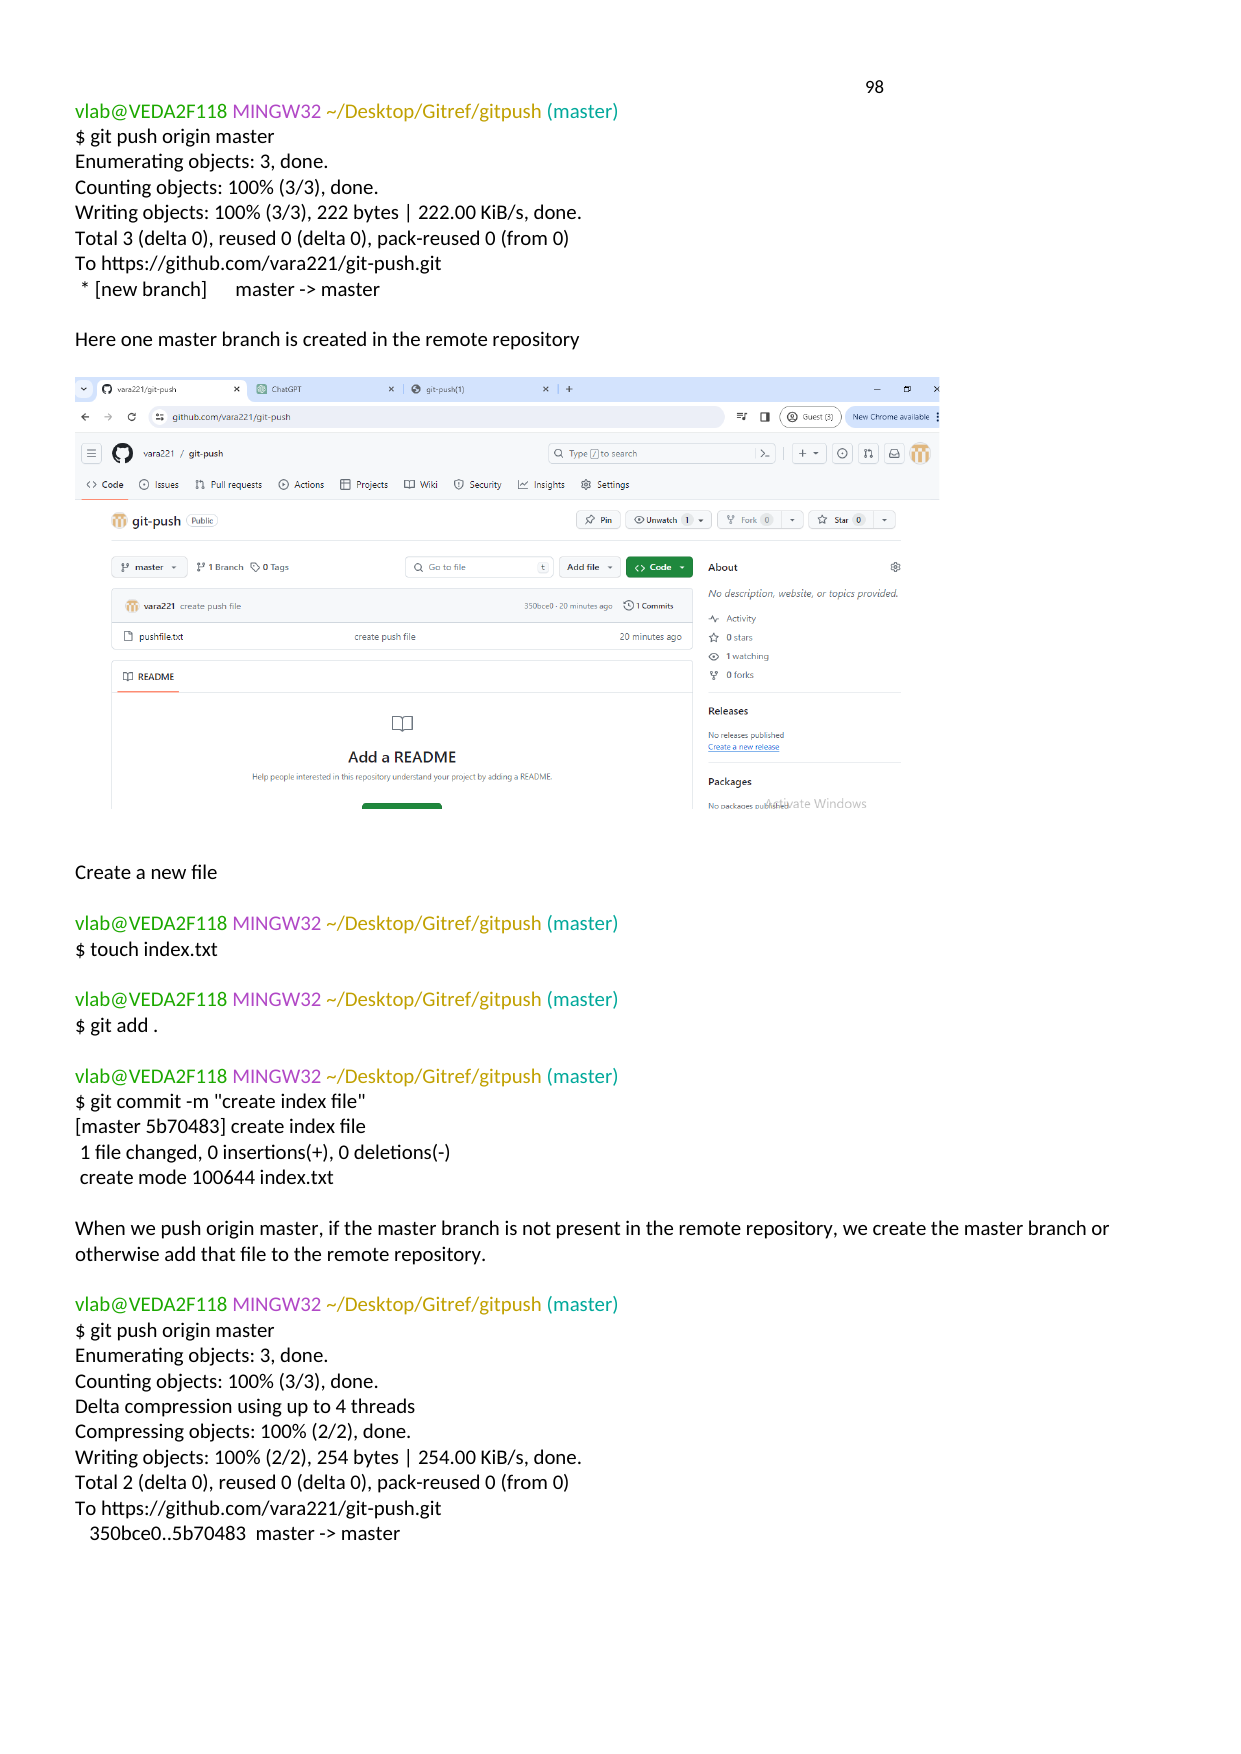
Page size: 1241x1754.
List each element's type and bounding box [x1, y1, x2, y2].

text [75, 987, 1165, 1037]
picture [75, 148, 940, 580]
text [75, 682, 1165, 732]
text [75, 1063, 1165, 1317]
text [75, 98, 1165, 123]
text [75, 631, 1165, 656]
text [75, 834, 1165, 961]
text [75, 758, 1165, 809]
